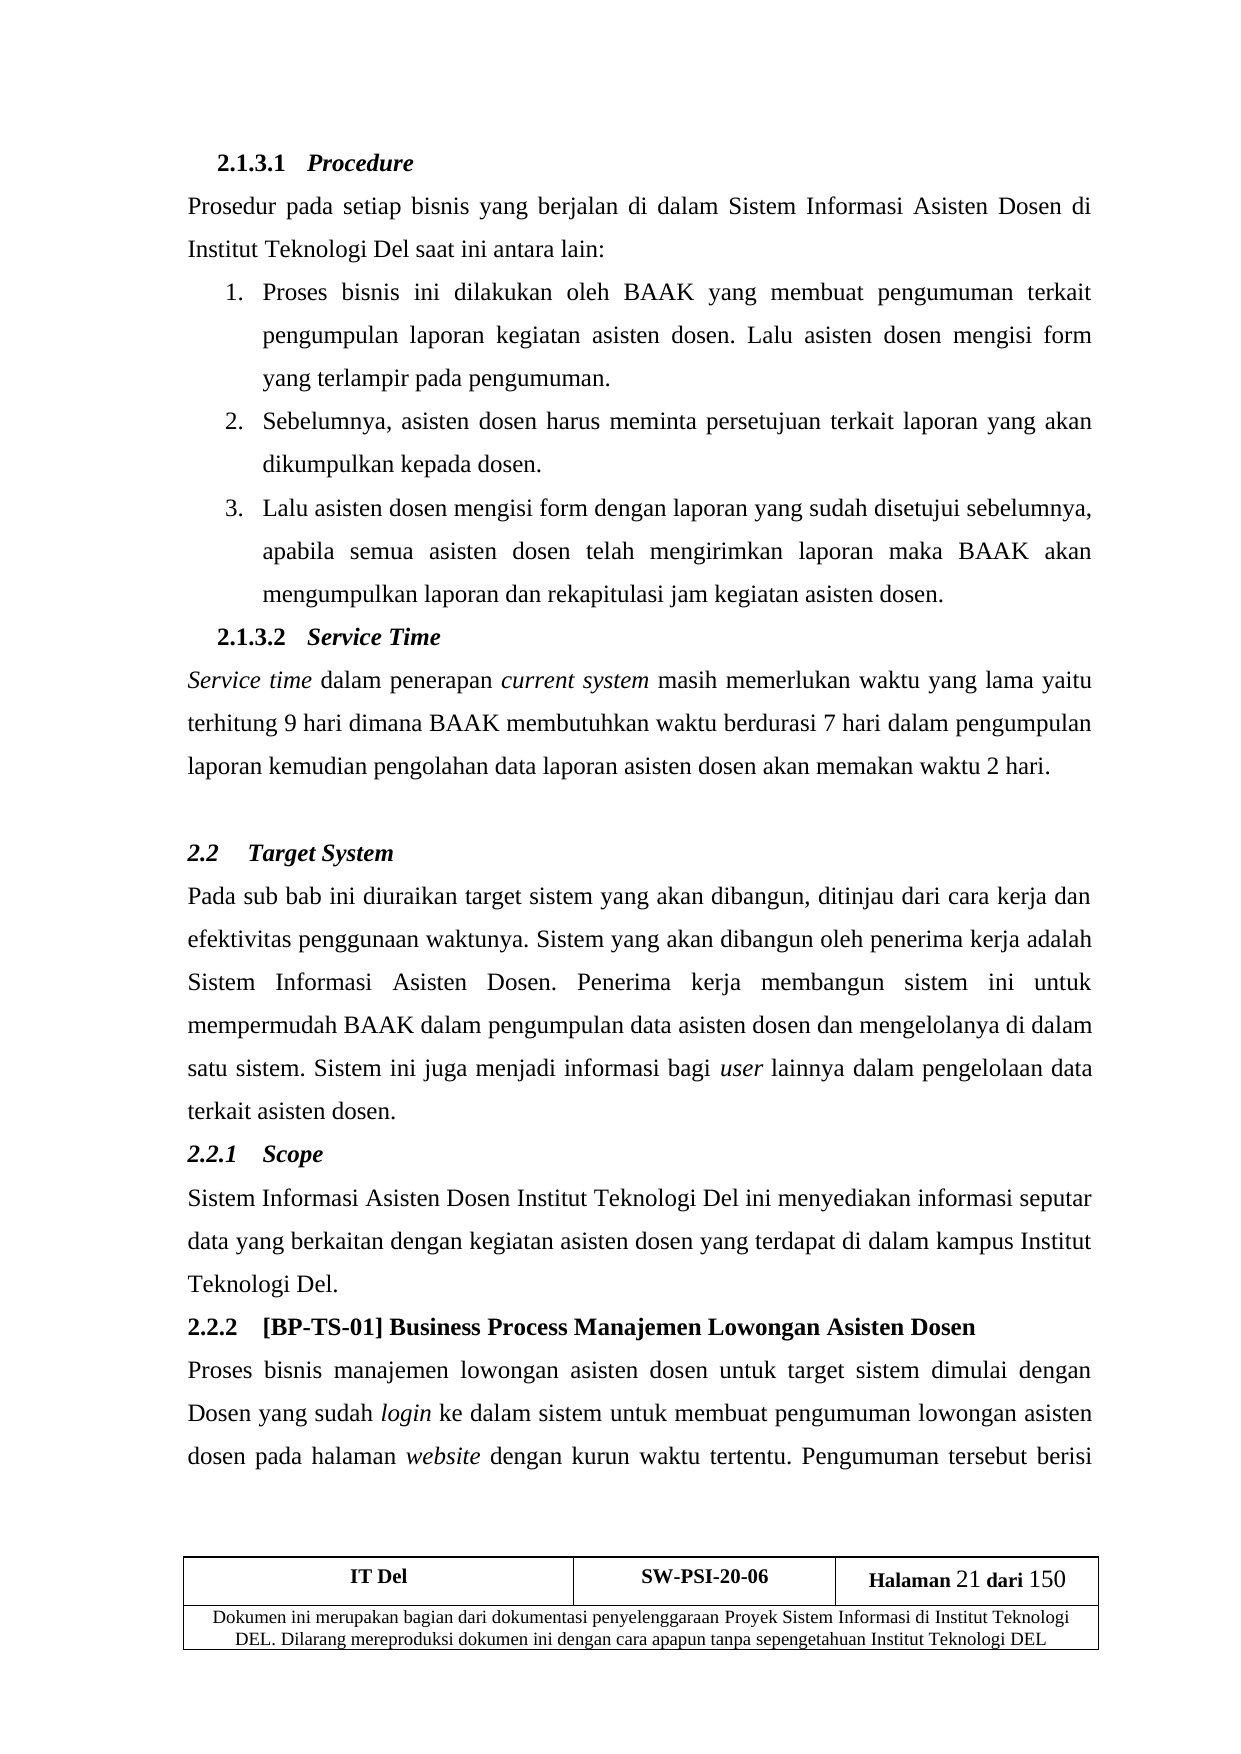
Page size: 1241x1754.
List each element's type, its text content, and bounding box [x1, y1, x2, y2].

text Sistem Informasi Asisten Dosen Institut Teknologi Del ini menyediakan informasi seputar data yang berkaitan dengan kegiatan asisten dosen yang terdapat di dalam kampus Institut Teknologi Del. [187, 1183, 1092, 1298]
text Prosedur pada setiap bisnis yang berjalan di dalam Sistem Informasi Asisten Dosen di Institut Teknologi Del saat ini antara lain: [187, 191, 1092, 263]
subtitle Service Time [217, 622, 1092, 651]
list Lalu asisten dosen mengisi form dengan laporan yang sudah disetujui sebelumnya, apabila semua asisten dosen telah mengirimkan laporan maka BAAK akan mengumpulkan laporan dan rekapitulasi jam kegiatan asisten dosen. [225, 493, 1092, 608]
subtitle [BP-TS-01] Business Process Manajemen Lowongan Asisten Dosen [187, 1312, 1092, 1341]
text Pada sub bab ini diuraikan target sistem yang akan dibangun, ditinjau dari cara kerja dan efektivitas penggunaan waktunya. Sistem yang akan dibangun oleh penerima kerja adalah Sistem Informasi Asisten Dosen. Penerima kerja membangun sistem ini untuk mempermudah BAAK dalam pengumpulan data asisten dosen dan mengelolanya di dalam satu sistem. Sistem ini juga menjadi informasi bagi user lainnya dalam pengelolaan data terkait asisten dosen. [187, 881, 1092, 1125]
subtitle Scope [187, 1139, 1092, 1168]
subtitle Procedure [217, 148, 1092, 176]
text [187, 1355, 1092, 1470]
subtitle Target System [187, 838, 1092, 866]
list Sebelumnya, asisten dosen harus meminta persetujuan terkait laporan yang akan dikumpulkan kepada dosen. [225, 406, 1092, 478]
list Proses bisnis ini dilakukan oleh BAAK yang membuat pengumuman terkait pengumpulan laporan kegiatan asisten dosen. Lalu asisten dosen mengisi form yang terlampir pada pengumuman. [225, 277, 1092, 392]
text Service time dalam penerapan current system masih memerlukan waktu yang lama yaitu terhitung 9 hari dimana BAAK membutuhkan waktu berdurasi 7 hari dalam pengumpulan laporan kemudian pengolahan data laporan asisten dosen akan memakan waktu 2 hari. [187, 665, 1092, 780]
